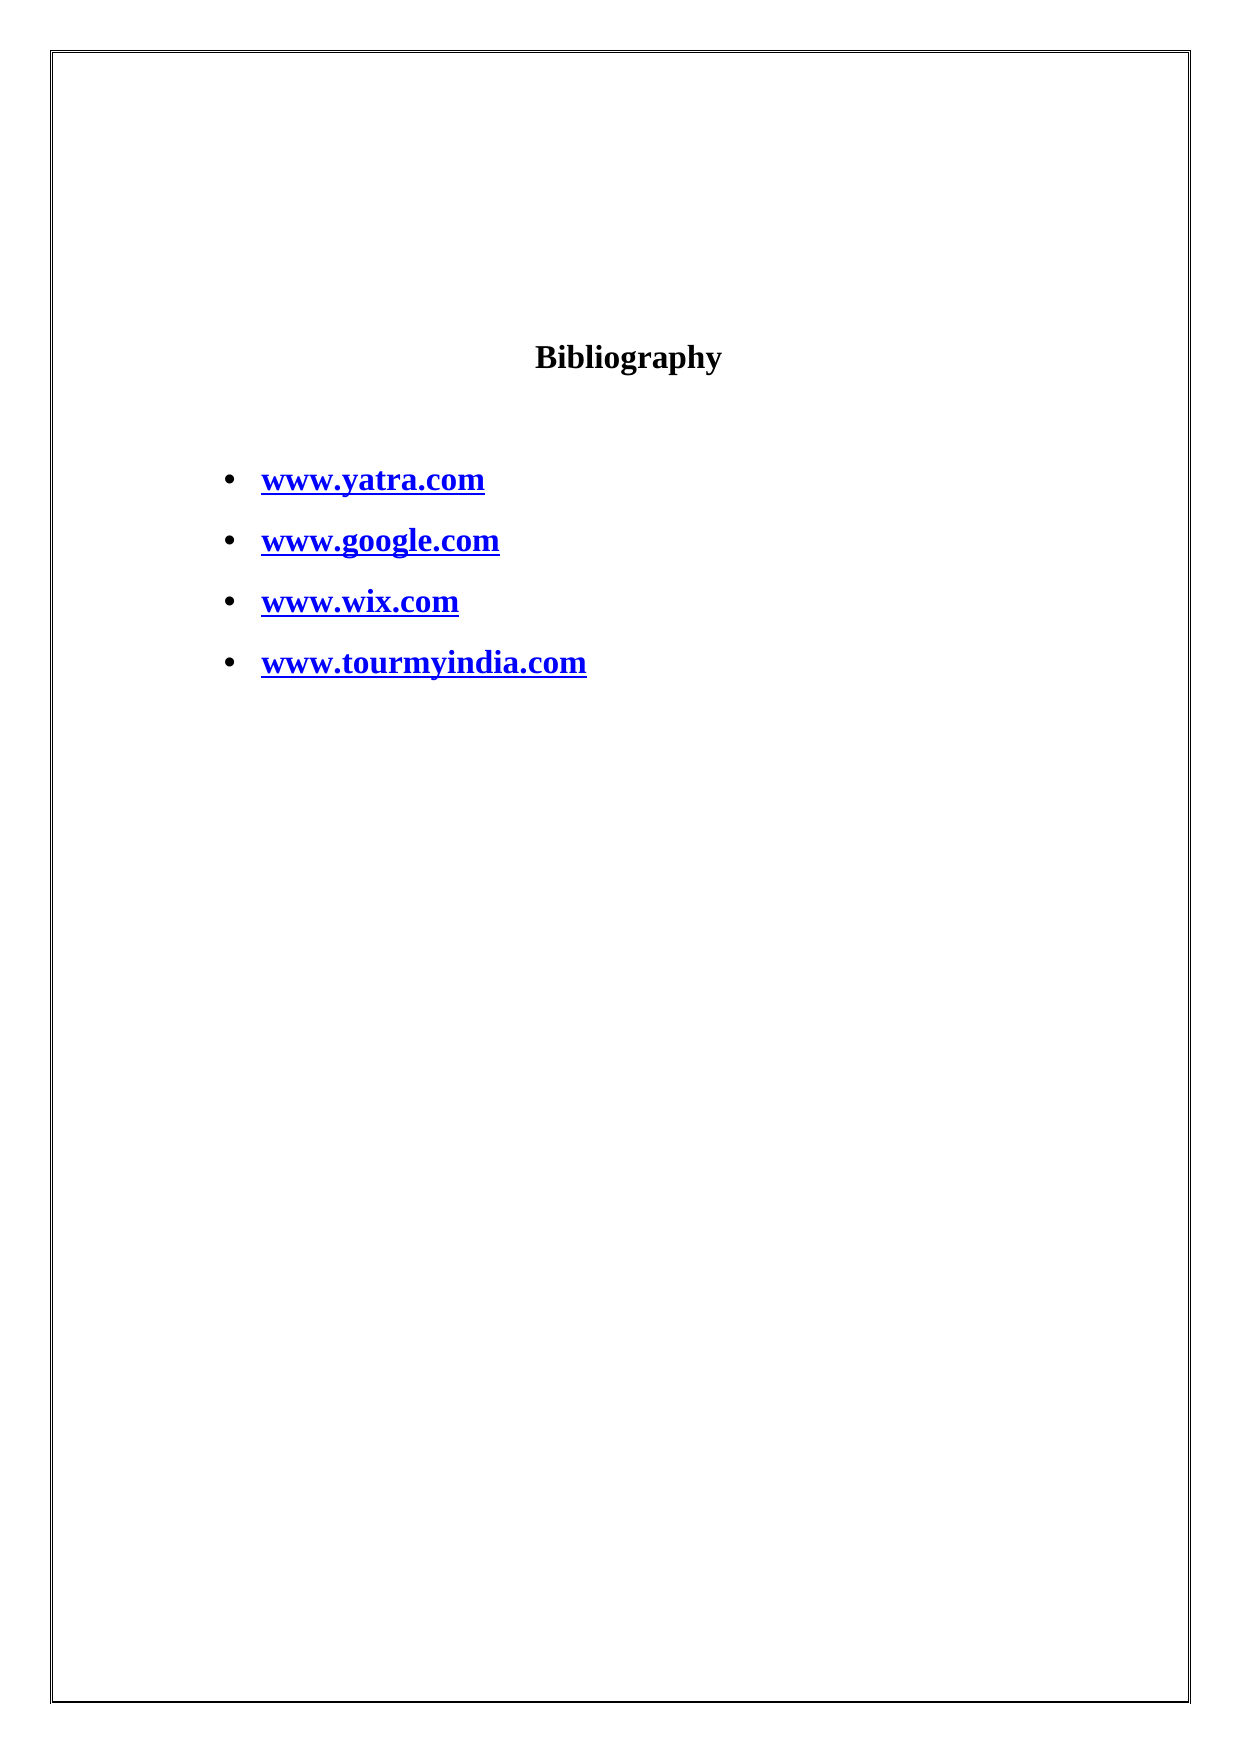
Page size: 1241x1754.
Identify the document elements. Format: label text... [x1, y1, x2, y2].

list www.wix.com [223, 582, 1092, 620]
subtitle Bibliography [150, 337, 722, 375]
list www.yatra.com [223, 459, 1092, 498]
list www.tourmyindia.com [223, 643, 1092, 681]
list www.google.com [223, 521, 1092, 559]
